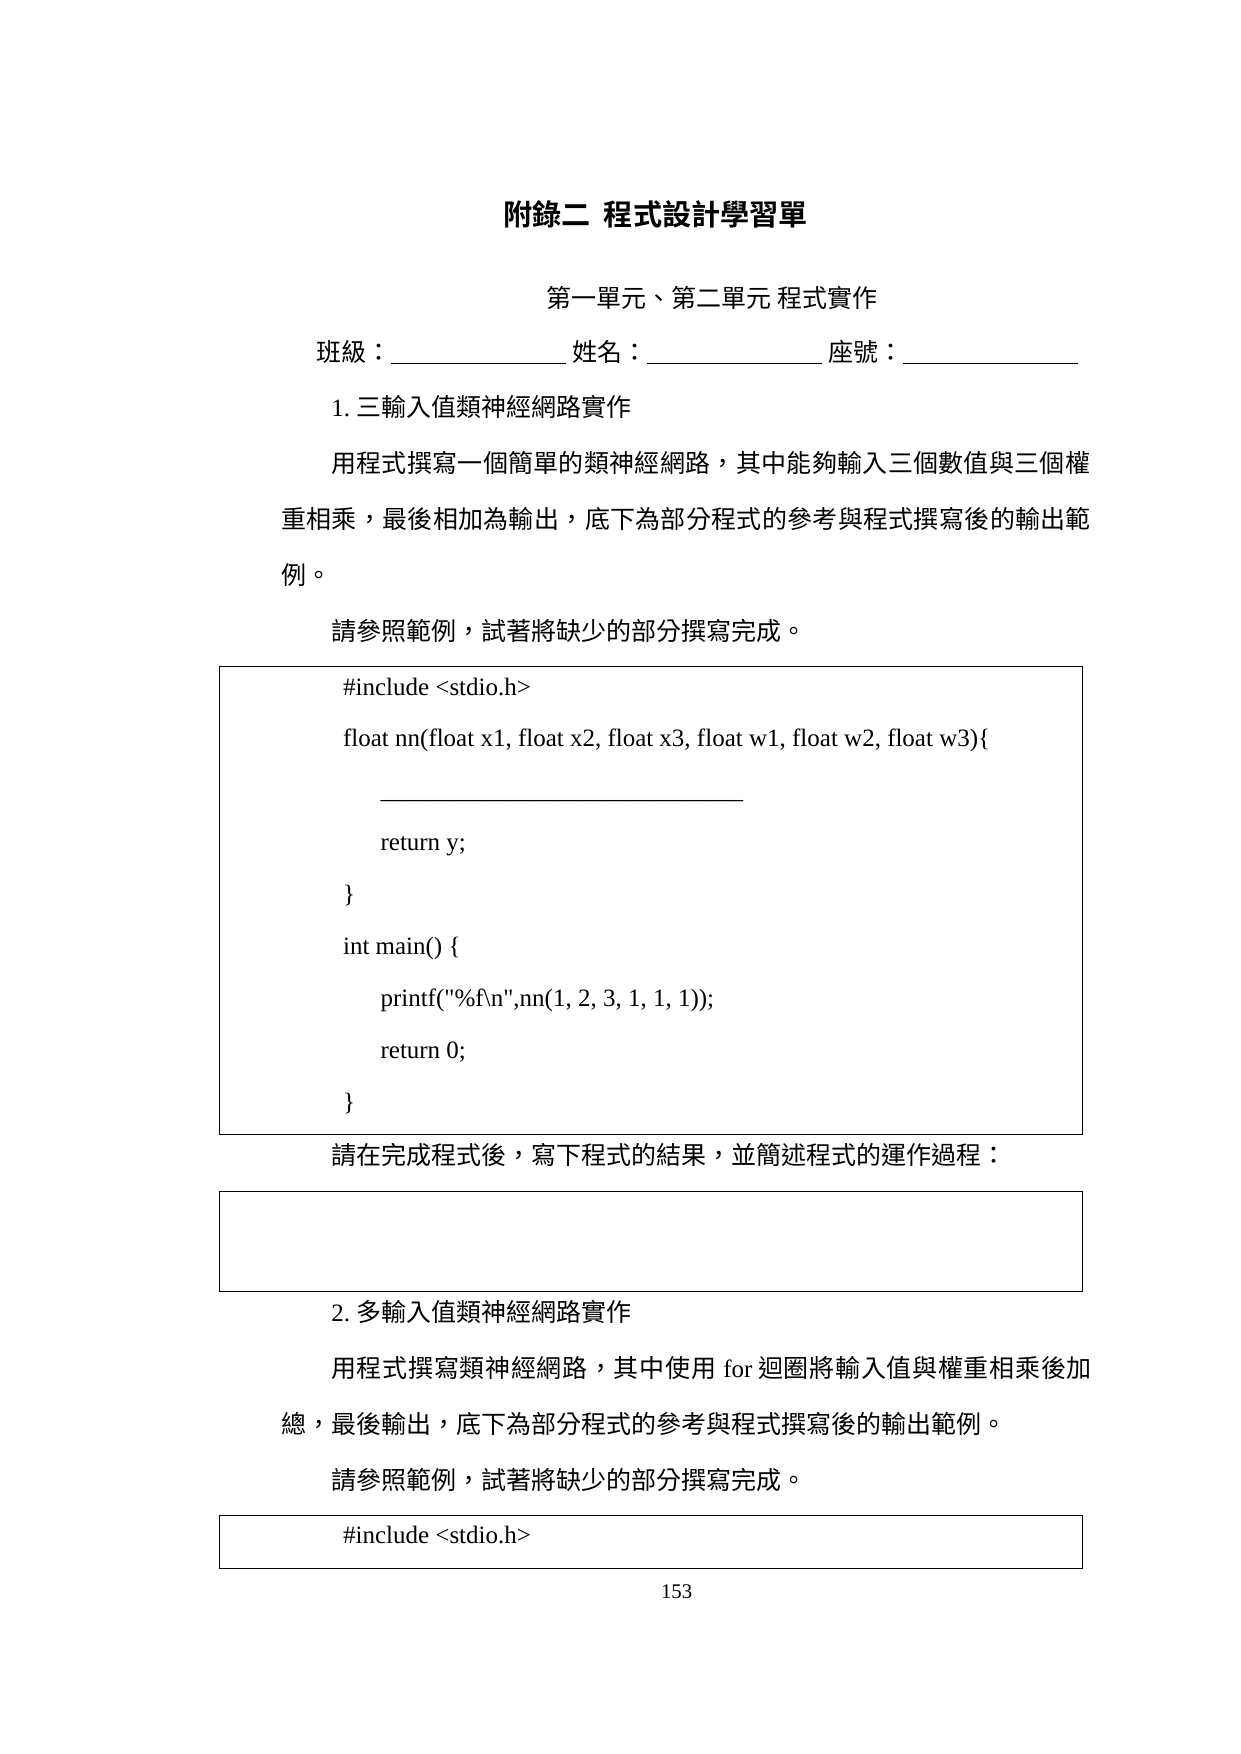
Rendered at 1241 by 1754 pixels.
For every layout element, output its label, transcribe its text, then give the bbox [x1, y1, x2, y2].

text 班級：＿＿＿＿＿＿＿ 姓名：＿＿＿＿＿＿＿ 座號：＿＿＿＿＿＿＿ [281, 332, 1092, 369]
text 2. 多輸入值類神經網路實作 [281, 1292, 1092, 1329]
title 附錄二 程式設計學習單 [218, 176, 1092, 251]
text 用程式撰寫一個簡單的類神經網路，其中能夠輸入三個數值與三個權重相乘，最後相加為輸出，底下為部分程式的參考與程式撰寫後的輸出範例。 [281, 442, 1092, 592]
text 用程式撰寫類神經網路，其中使用for迴圈將輸入值與權重相乘後加總，最後輸出，底下為部分程式的參考與程式撰寫後的輸出範例。 [281, 1348, 1092, 1441]
text 第一單元、第二單元 程式實作 [281, 278, 1092, 314]
text 請參照範例，試著將缺少的部分撰寫完成。 [281, 611, 1092, 648]
text 1. 三輸入值類神經網路實作 [281, 387, 1092, 424]
text 請在完成程式後，寫下程式的結果，並簡述程式的運作過程： [281, 1135, 1092, 1172]
table_header [220, 1192, 1082, 1291]
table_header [220, 1516, 1082, 1568]
table_header #include <stdio.h> float nn(float x1, float x2, float x3, float w1, float w2, float w3){ _____________________________ return y; } int main() { printf("%f\n",nn(1, 2, 3, 1, 1, 1)); return 0; } [220, 667, 1082, 1134]
text 請參照範例，試著將缺少的部分撰寫完成。 [281, 1459, 1092, 1497]
